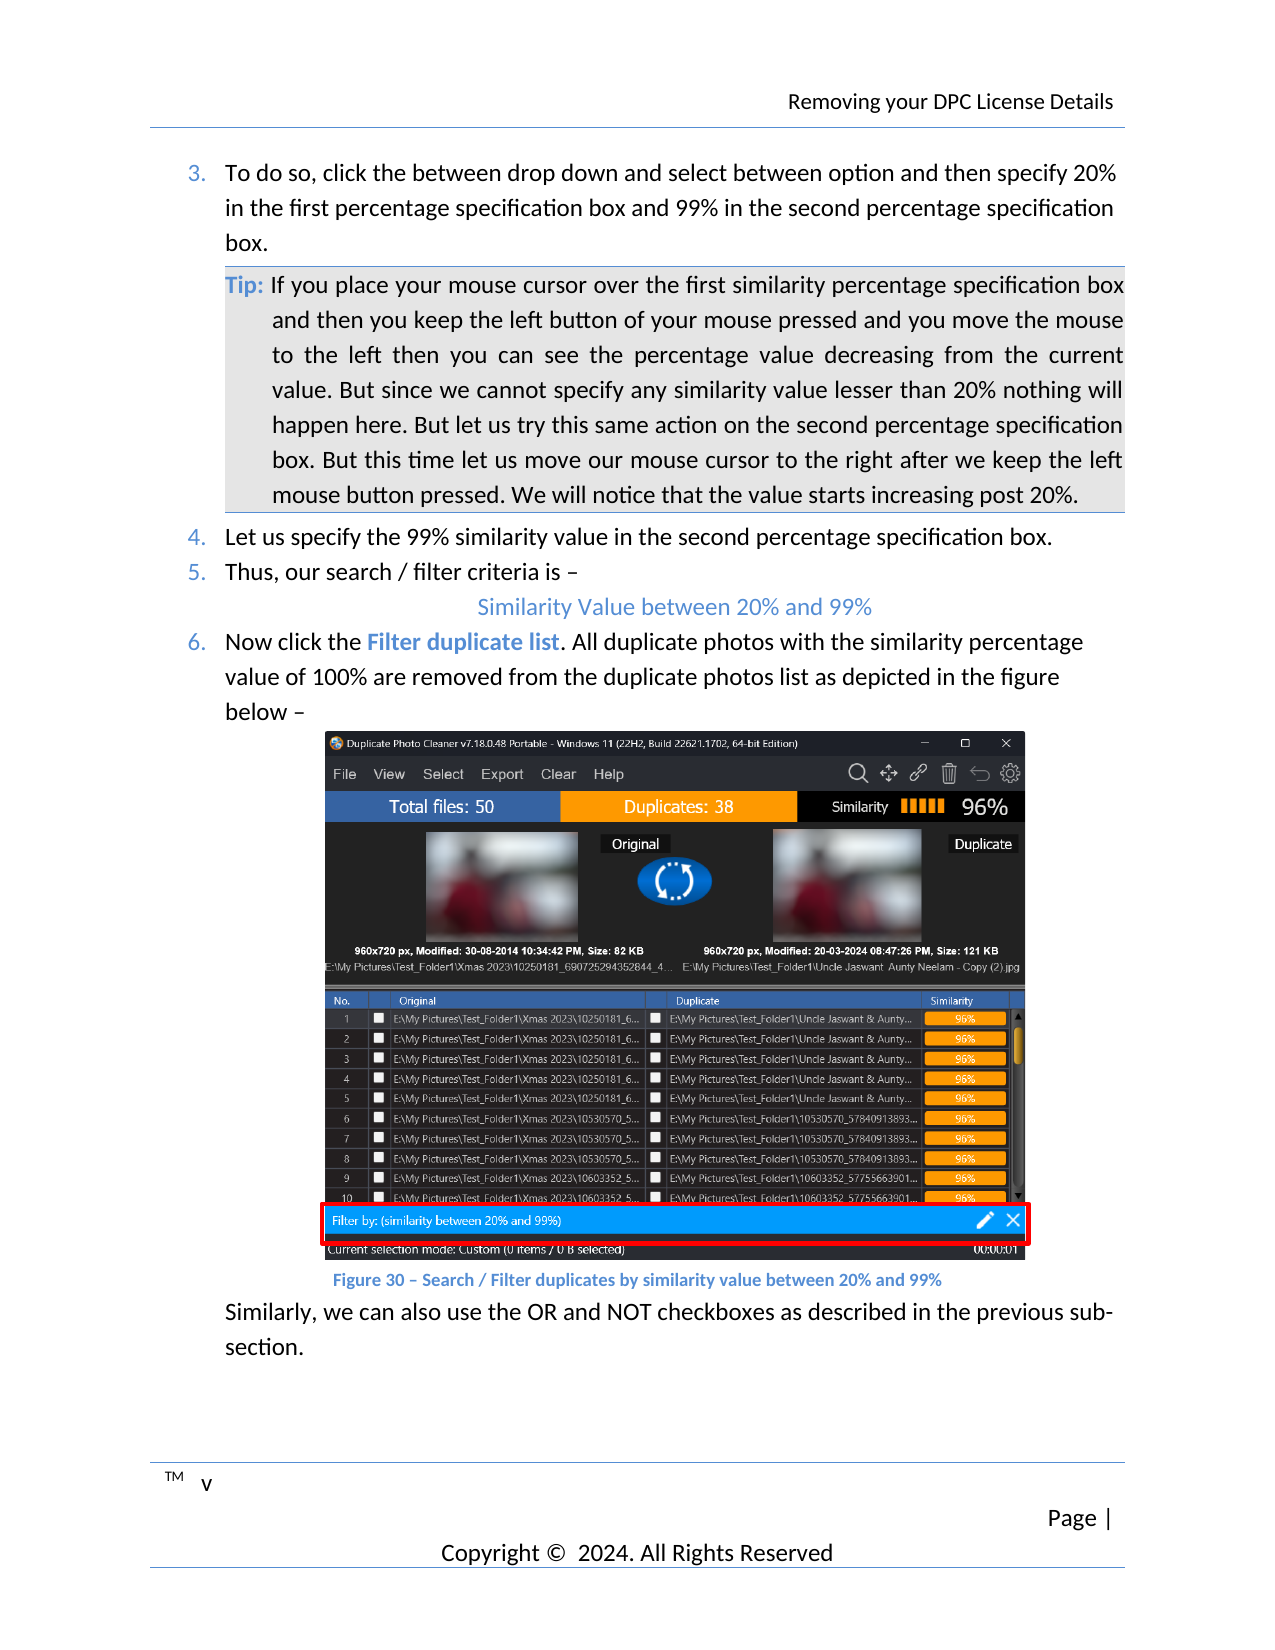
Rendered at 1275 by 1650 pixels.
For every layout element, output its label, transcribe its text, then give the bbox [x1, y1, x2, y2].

list Similarity Value between 20% and 99% [225, 592, 1125, 622]
picture [325, 1206, 1025, 1241]
picture [325, 1246, 1025, 1260]
text Tip: If you place your mouse cursor over the first similarity percentage specification box and then you keep the left button of your mouse pressed and you move the mouse to the left then you can see the percentage value decreasing from the current value. But since we cannot specify any similarity value lesser than 20% nothing will happen here. But let us try this same action on the second percentage specification box. But this time let us move our mouse cursor to the right after we keep the left mouse button pressed. We will notice that the value starts increasing post 20%. [225, 267, 1125, 512]
list To do so, click the between drop down and select between option and then specify 20% in the first percentage specification box and 99% in the second percentage specification box. [187, 157, 1125, 257]
picture [325, 731, 1025, 1202]
list Similarly, we can also use the OR and NOT checkboxes as described in the previous sub-section. [225, 1296, 1125, 1361]
list Thus, our search / filter criteria is – [187, 557, 1125, 587]
list Now click the Filter duplicate list. All duplicate photos with the similarity percentage value of 100% are removed from the duplicate photos list as depicted in the figure below – [187, 627, 1125, 727]
list Let us specify the 99% similarity value in the second percentage specification box. [187, 522, 1125, 552]
text Figure 30 – Search / Filter duplicates by similarity value between 20% and 99% [150, 1268, 1125, 1291]
